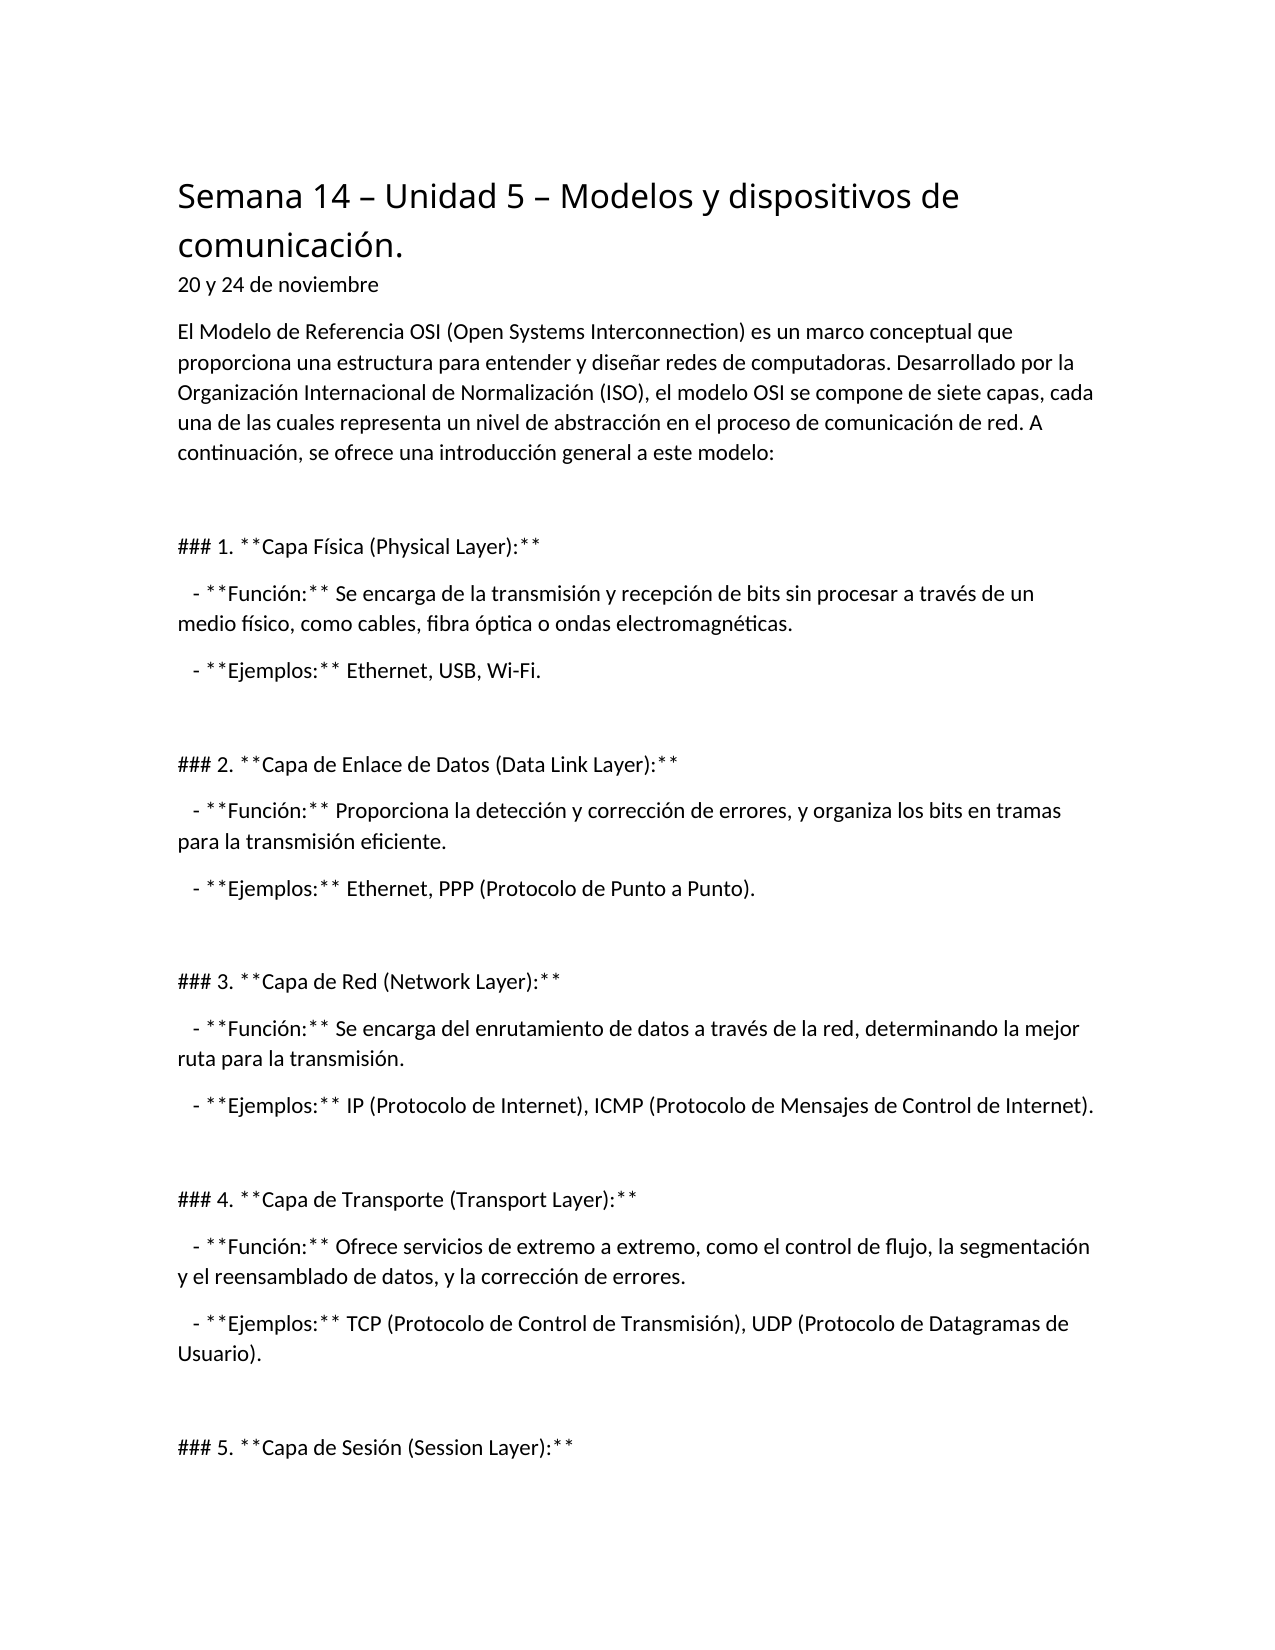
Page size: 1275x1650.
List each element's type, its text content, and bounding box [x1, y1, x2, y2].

text - **Función:** Ofrece servicios de extremo a extremo, como el control de flujo, la segmentación y el reensamblado de datos, y la corrección de errores. [177, 1232, 1098, 1290]
text - **Ejemplos:** IP (Protocolo de Internet), ICMP (Protocolo de Mensajes de Control de Internet). [177, 1091, 1098, 1119]
text - **Función:** Se encarga de la transmisión y recepción de bits sin procesar a través de un medio físico, como cables, fibra óptica o ondas electromagnéticas. [177, 579, 1098, 637]
subtitle Semana 14 – Unidad 5 – Modelos y dispositivos de comunicación. [177, 173, 1098, 267]
text - **Ejemplos:** Ethernet, USB, Wi-Fi. [177, 656, 1098, 684]
text - **Ejemplos:** Ethernet, PPP (Protocolo de Punto a Punto). [177, 874, 1098, 902]
text - **Función:** Proporciona la detección y corrección de errores, y organiza los bits en tramas para la transmisión eficiente. [177, 797, 1098, 855]
text ### 4. **Capa de Transporte (Transport Layer):** [177, 1185, 1098, 1213]
text 20 y 24 de noviembre [177, 271, 1098, 298]
text El Modelo de Referencia OSI (Open Systems Interconnection) es un marco conceptual que proporciona una estructura para entender y diseñar redes de computadoras. Desarrollado por la Organización Internacional de Normalización (ISO), el modelo OSI se compone de siete capas, cada una de las cuales representa un nivel de abstracción en el proceso de comunicación de red. A continuación, se ofrece una introducción general a este modelo: [177, 317, 1098, 466]
text - **Ejemplos:** TCP (Protocolo de Control de Transmisión), UDP (Protocolo de Datagramas de Usuario). [177, 1309, 1098, 1367]
text ### 2. **Capa de Enlace de Datos (Data Link Layer):** [177, 750, 1098, 778]
text ### 5. **Capa de Sesión (Session Layer):** [177, 1433, 1098, 1461]
text ### 3. **Capa de Red (Network Layer):** [177, 967, 1098, 995]
text ### 1. **Capa Física (Physical Layer):** [177, 532, 1098, 560]
text - **Función:** Se encarga del enrutamiento de datos a través de la red, determinando la mejor ruta para la transmisión. [177, 1014, 1098, 1072]
